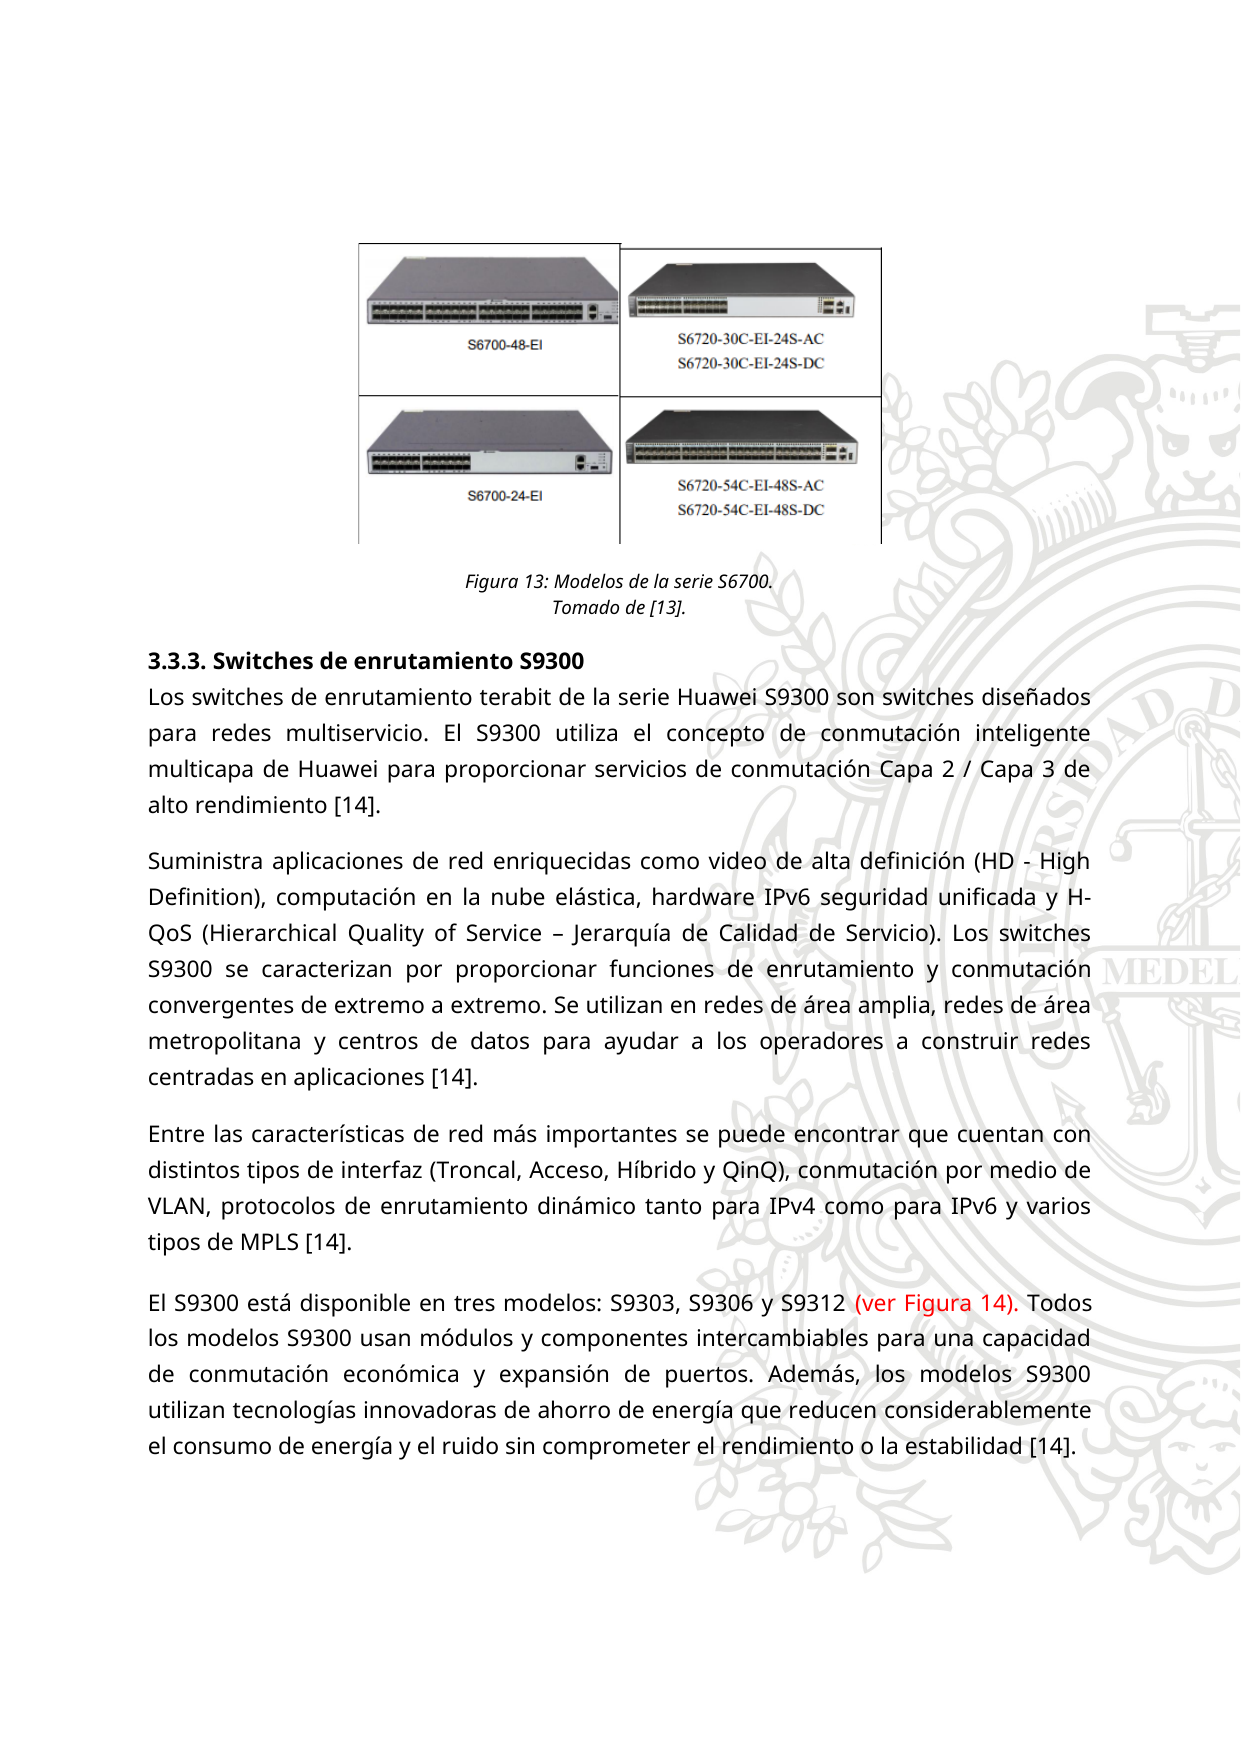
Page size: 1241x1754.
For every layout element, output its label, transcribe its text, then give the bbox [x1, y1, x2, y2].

picture [0, 234, 1241, 1616]
text Tomado de. [148, 594, 1092, 620]
subtitle Switches de enrutamiento S9300 [148, 645, 1092, 676]
text Los switches de enrutamiento terabit de la serie Huawei S9300 son switches diseñados para redes multiservicio. El S9300 utiliza el concepto de conmutación inteligente multicapa de Huawei para proporcionar servicios de conmutación Capa 2 / Capa 3 de alto rendimiento . [148, 681, 1092, 820]
text El S9300 está disponible en tres modelos: S9303, S9306 y S9312 (ver Figura 14). Todos los modelos S9300 usan módulos y componentes intercambiables para una capacidad de conmutación económica y expansión de puertos. Además, los modelos S9300 utilizan tecnologías innovadoras de ahorro de energía que reducen considerablemente el consumo de energía y el ruido sin comprometer el rendimiento o la estabilidad . [148, 1286, 1092, 1461]
text Entre las características de red más importantes se puede encontrar que cuentan con distintos tipos de interfaz (Troncal, Acceso, Híbrido y QinQ), conmutación por medio de VLAN, protocolos de enrutamiento dinámico tanto para IPv4 como para IPv6 y varios tipos de MPLS . [148, 1118, 1092, 1257]
text Figura : Modelos de la serie S6700. [148, 569, 1092, 594]
text Suministra aplicaciones de red enriquecidas como video de alta definición (HD - High Definition), computación en la nube elástica, hardware IPv6 seguridad unificada y H-QoS (Hierarchical Quality of Service – Jerarquía de Calidad de Servicio). Los switches S9300 se caracterizan por proporcionar funciones de enrutamiento y conmutación convergentes de extremo a extremo. Se utilizan en redes de área amplia, redes de área metropolitana y centros de datos para ayudar a los operadores a construir redes centradas en aplicaciones . [148, 845, 1092, 1092]
